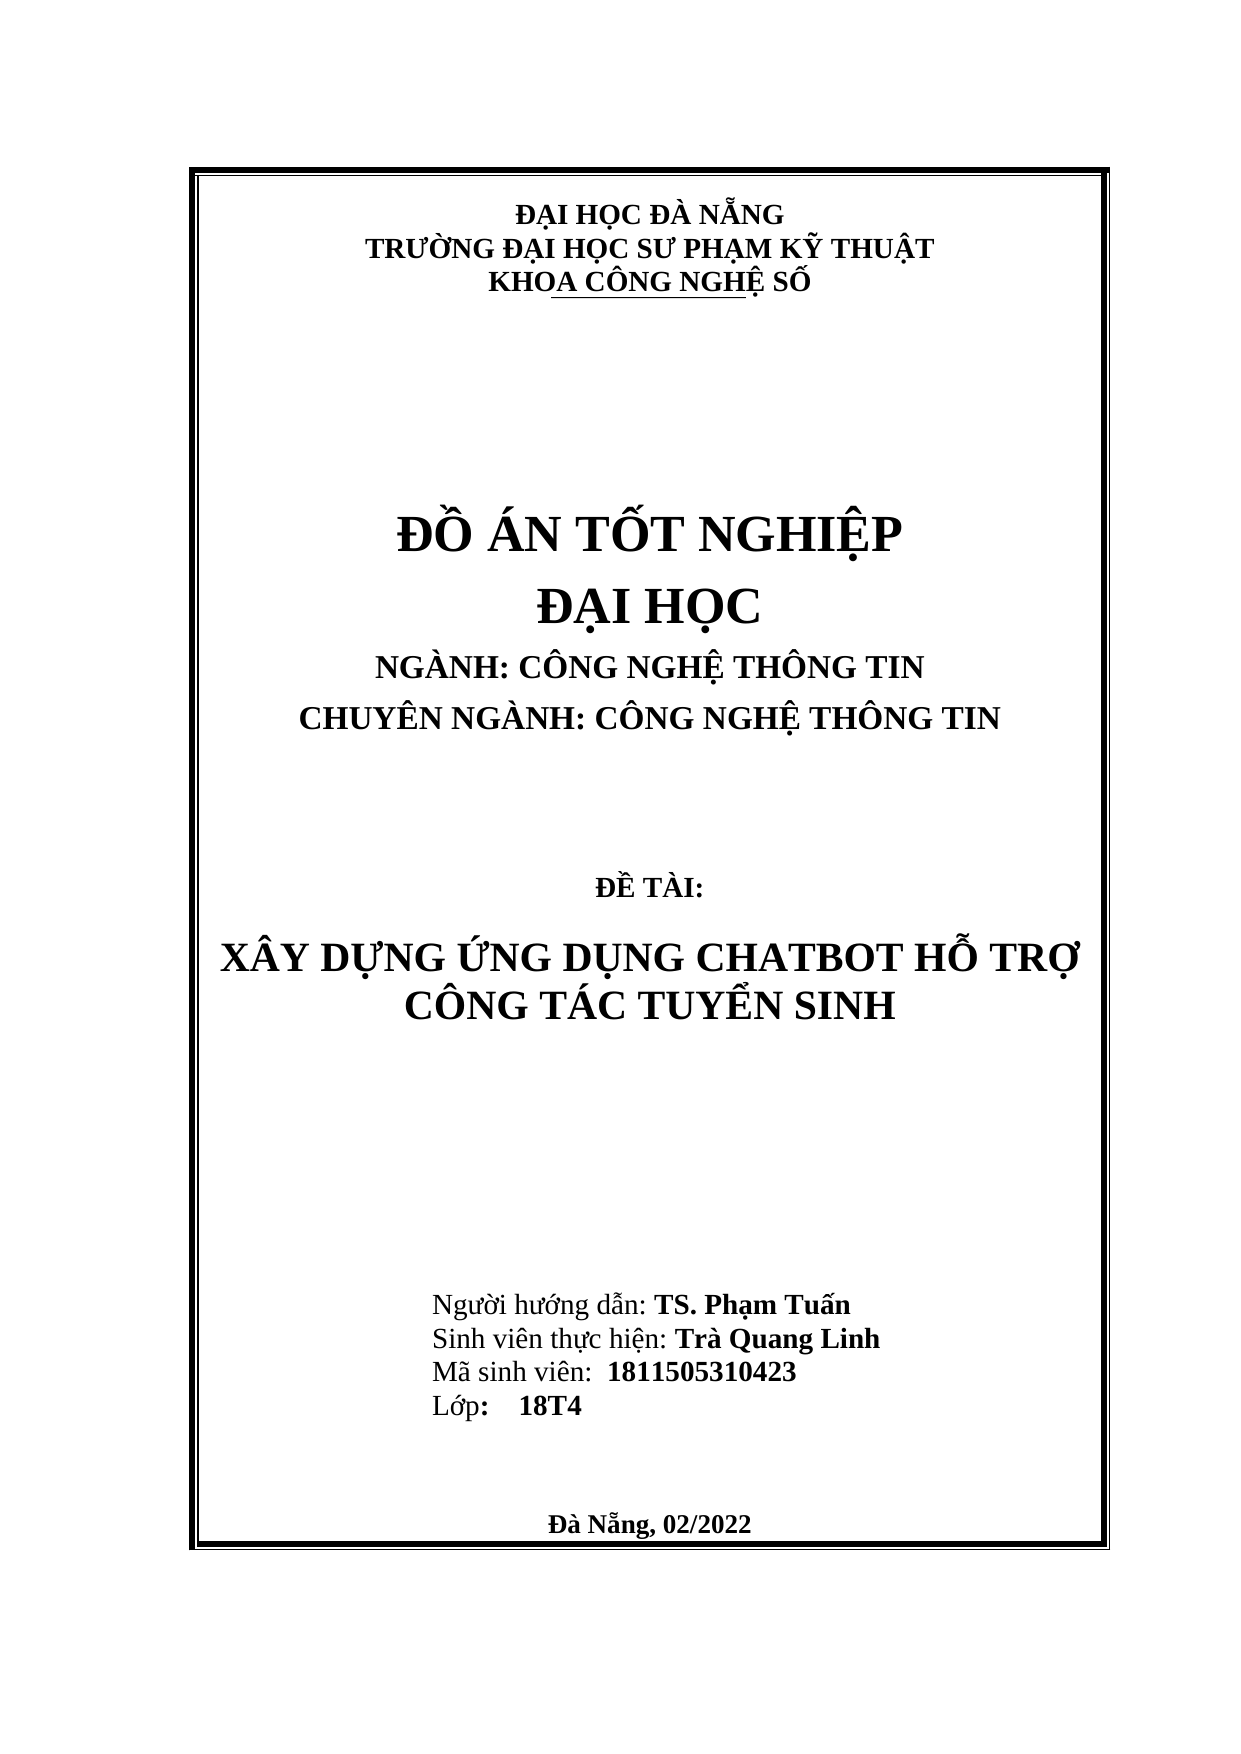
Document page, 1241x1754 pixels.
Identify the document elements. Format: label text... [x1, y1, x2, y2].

text Sinh viên thực hiện: Trà Quang Linh [207, 1321, 1092, 1354]
text CHUYÊN NGÀNH: CÔNG NGHỆ THÔNG TIN [199, 686, 1101, 736]
text ĐẠI HỌC [199, 563, 1101, 634]
text Người hướng dẫn: TS. Phạm Tuấn [207, 1287, 1092, 1321]
text Lớp: 18T4 [207, 1388, 1092, 1421]
text NGÀNH: CÔNG NGHỆ THÔNG TIN [199, 636, 1101, 685]
text ĐỀ TÀI: [207, 870, 1092, 904]
text ĐẠI HỌC ĐÀ NẴNG [207, 197, 1092, 231]
text KHOA CÔNG NGHỆ SỐ [207, 264, 1092, 298]
text XÂY DỰNG ỨNG DỤNG CHATBOT HỖ TRỢ CÔNG TÁC TUYỂN SINH [207, 933, 1092, 1028]
text Mã sinh viên: 1811505310423 [207, 1354, 1092, 1388]
text TRƯỜNG ĐẠI HỌC SƯ PHẠM KỸ THUẬT [207, 231, 1092, 264]
text Đà Nẵng, 02/2022 [199, 1496, 1101, 1541]
text ĐỒ ÁN TỐT NGHIỆP [199, 491, 1101, 562]
